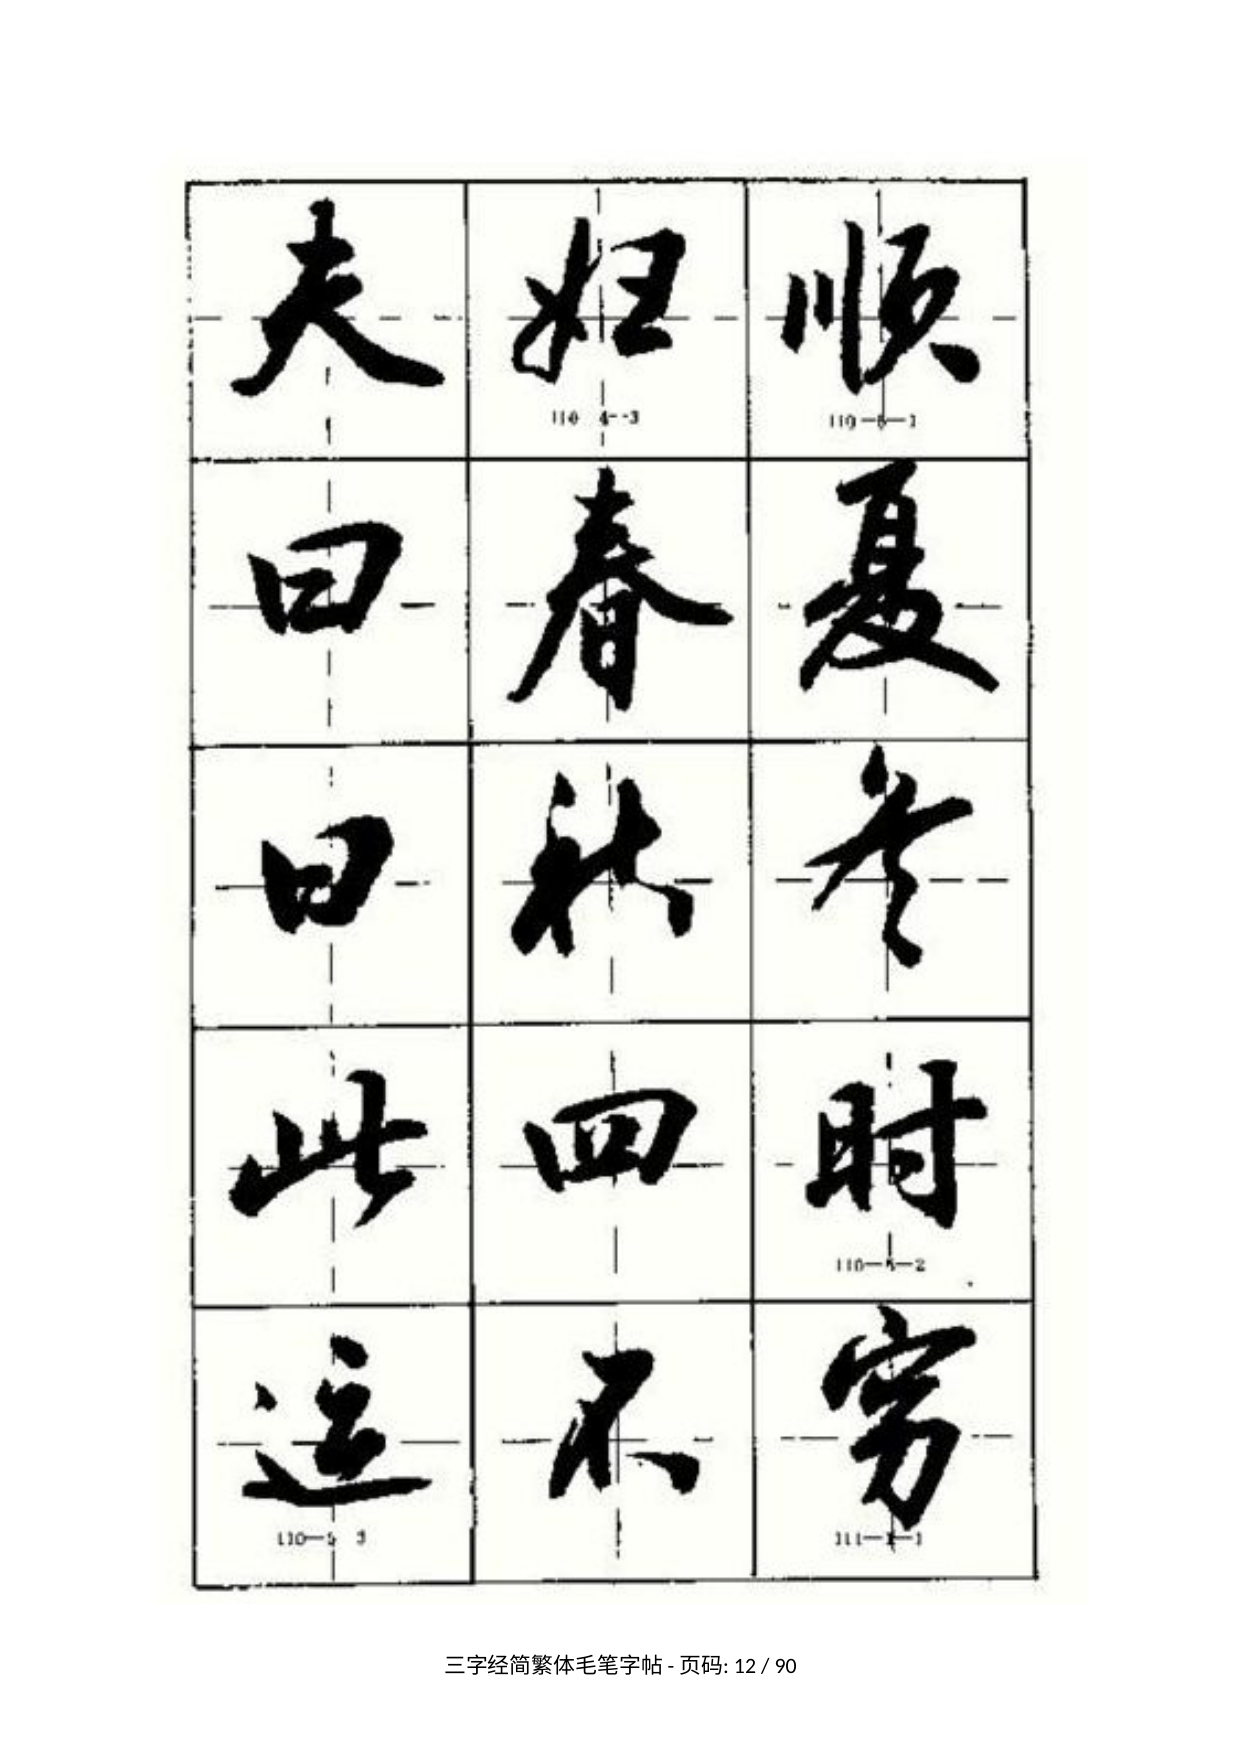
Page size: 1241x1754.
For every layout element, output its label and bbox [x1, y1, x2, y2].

picture [150, 150, 1088, 1604]
